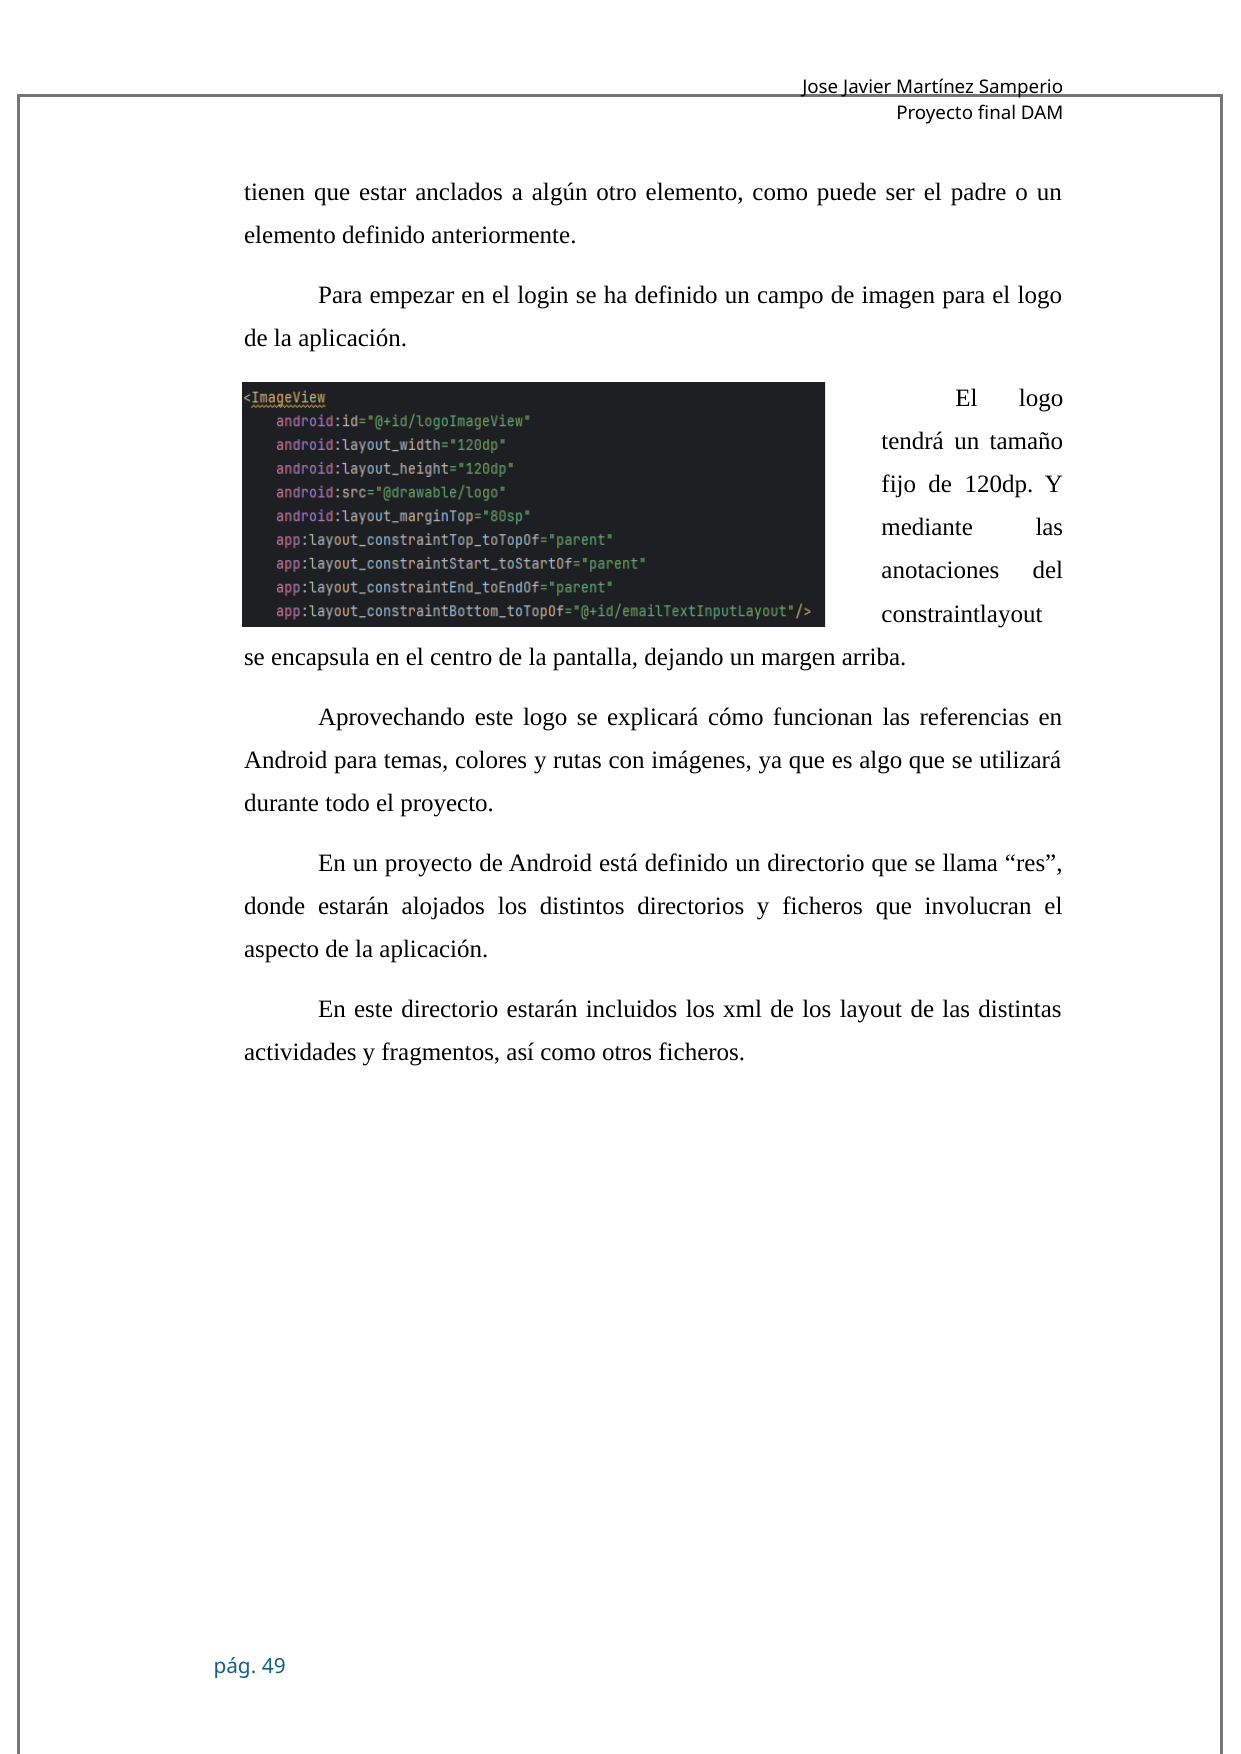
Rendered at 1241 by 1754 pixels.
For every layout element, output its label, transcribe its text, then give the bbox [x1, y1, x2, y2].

text Para empezar en el login se ha definido un campo de imagen para el logo de la aplicación. [244, 280, 1063, 352]
text En este directorio estarán incluidos los xml de los layout de las distintas actividades y fragmentos, así como otros ficheros. [244, 994, 1063, 1066]
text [244, 177, 1063, 249]
text Aprovechando este logo se explicará cómo funcionan las referencias en Android para temas, colores y rutas con imágenes, ya que es algo que se utilizará durante todo el proyecto. [244, 702, 1063, 817]
picture [242, 382, 826, 627]
text En un proyecto de Android está definido un directorio que se llama “res”, donde estarán alojados los distintos directorios y ficheros que involucran el aspecto de la aplicación. [244, 848, 1063, 963]
